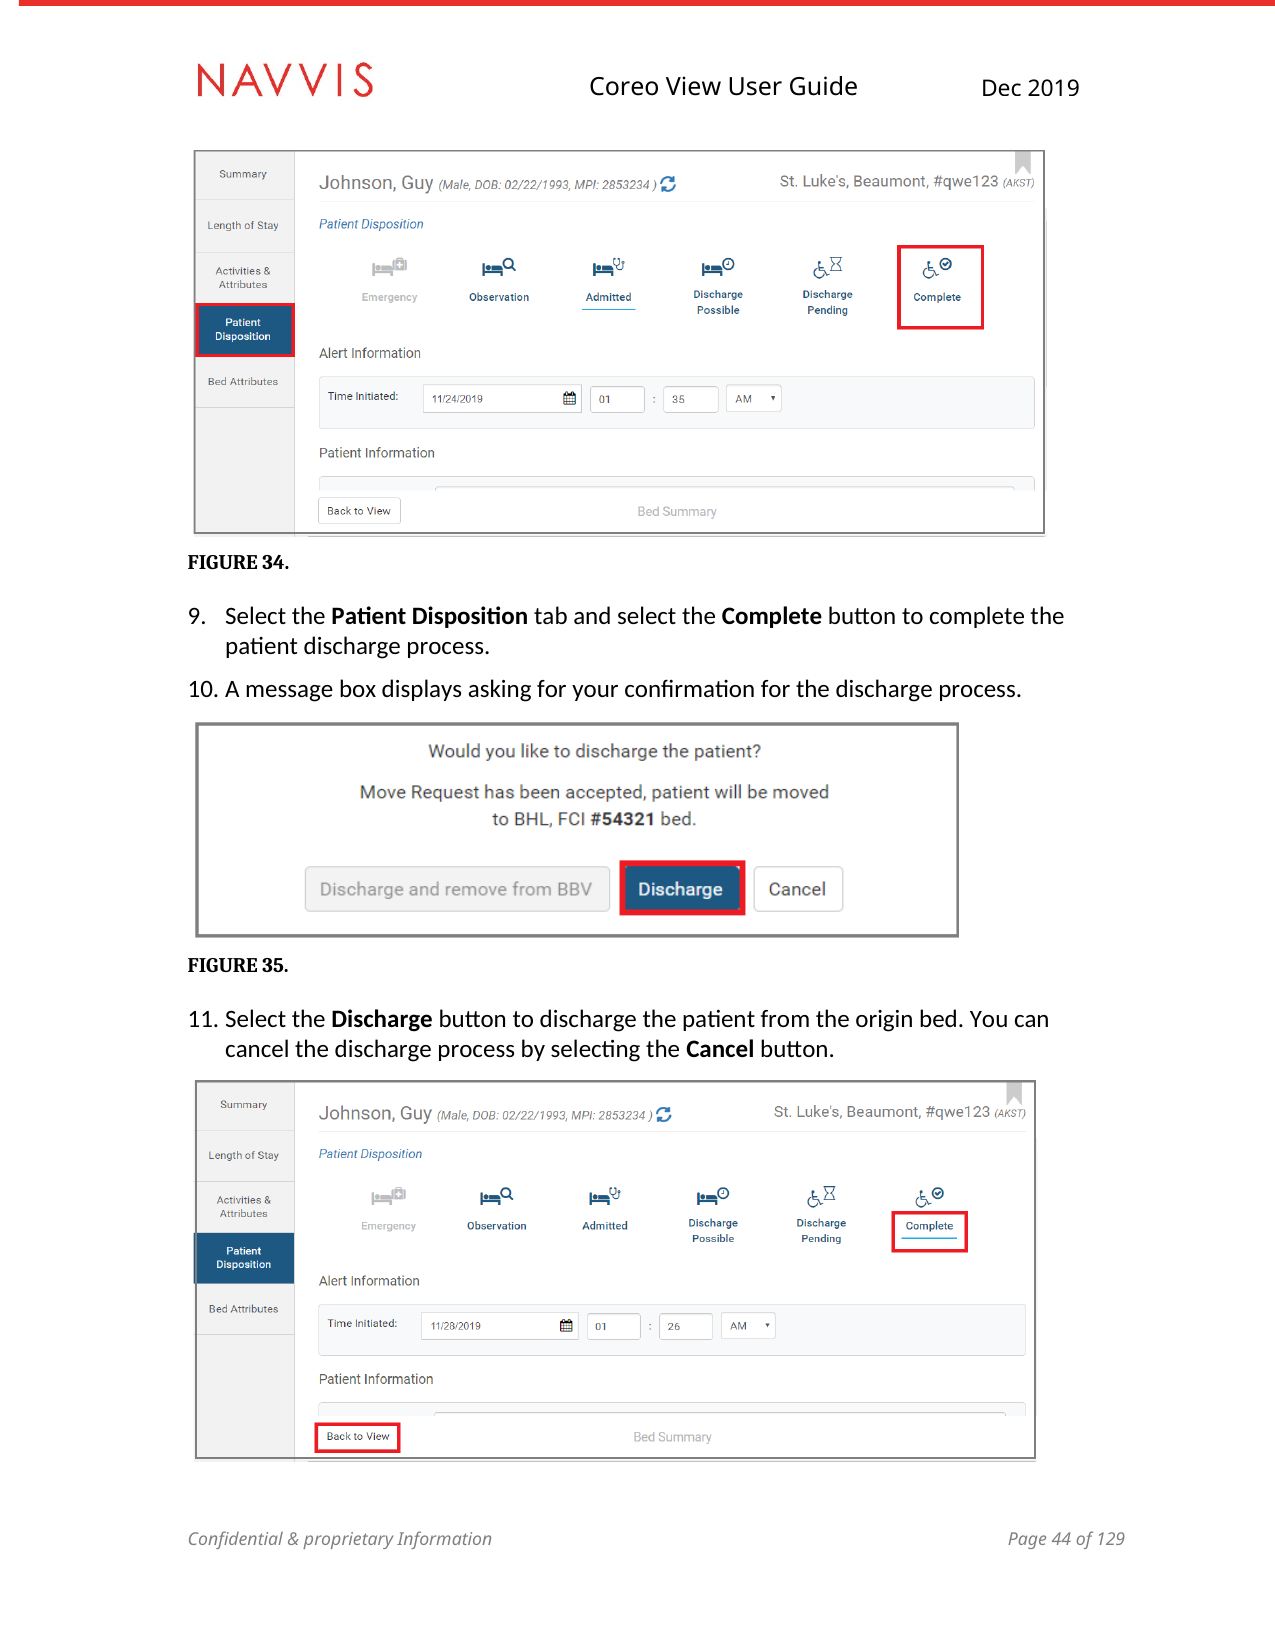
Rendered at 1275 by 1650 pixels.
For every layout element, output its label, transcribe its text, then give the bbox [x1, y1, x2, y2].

picture [193, 150, 1047, 537]
picture [193, 720, 959, 940]
list Select the Discharge button to discharge the patient from the origin bed. You can cancel the discharge process by selecting the Cancel button. [187, 1003, 1087, 1064]
picture [187, 55, 383, 104]
list Select the Patient Disposition tab and select the Complete button to complete the patient discharge process. [187, 600, 1087, 661]
list A message box displays asking for your confirmation for the discharge process. [187, 673, 1087, 704]
picture [193, 1080, 1038, 1462]
